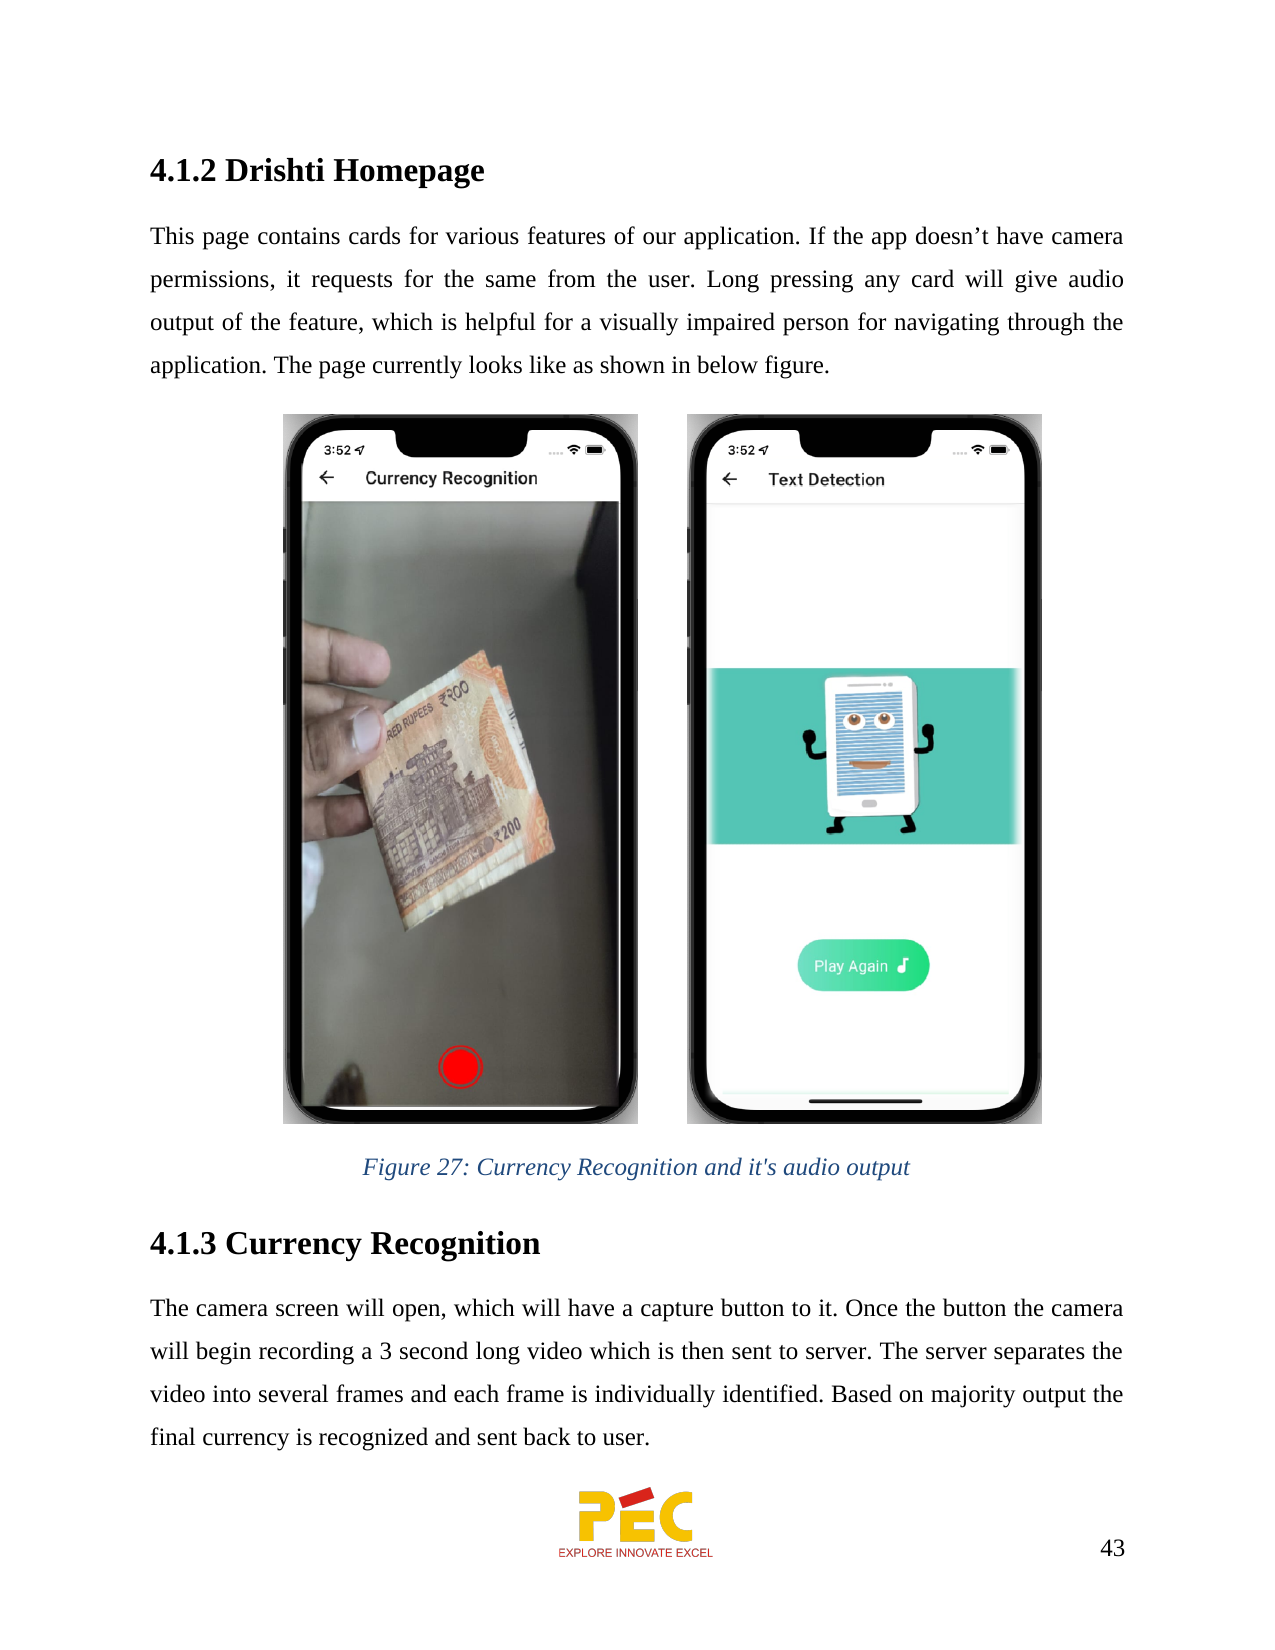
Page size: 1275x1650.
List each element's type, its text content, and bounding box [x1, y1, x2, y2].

picture [283, 414, 638, 1124]
text This page contains cards for various features of our application. If the app doesn’t have camera permissions, it requests for the same from the user. Long pressing any card will give audio output of the feature, which is helpful for a visually impaired person for navigating through the application. The page currently looks like as shown in below figure. [150, 221, 1125, 379]
picture [559, 1487, 713, 1557]
text The camera screen will open, which will have a capture button to it. Once the button the camera will begin recording a 3 second long video which is then sent to server. The server separates the video into several frames and each frame is individually identified. Based on majority output the final currency is recognized and sent back to user. [150, 1293, 1125, 1451]
subtitle Drishti Homepage [150, 150, 1125, 188]
text Figure 27: Currency Recognition and it's audio output [150, 1152, 1125, 1181]
subtitle Currency Recognition [150, 1223, 1125, 1261]
picture [687, 414, 1042, 1124]
